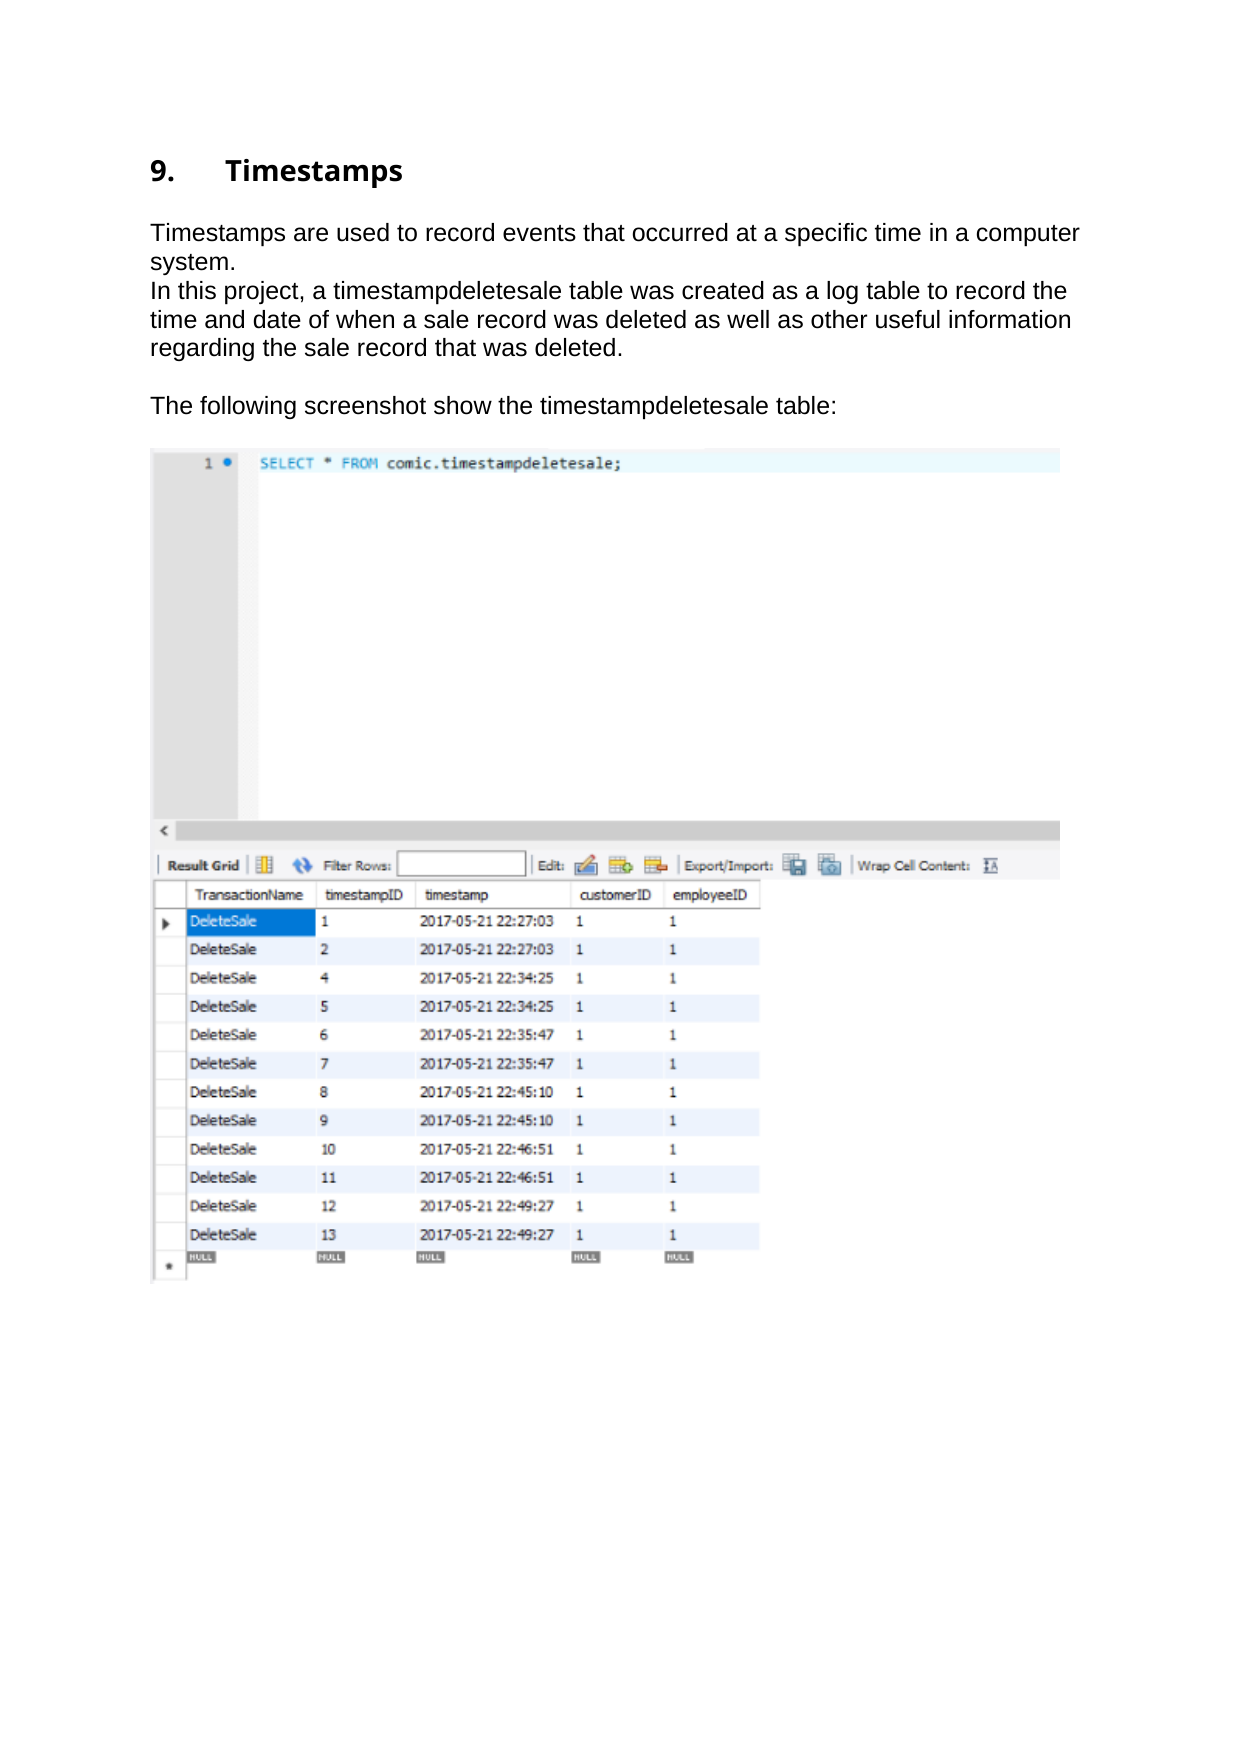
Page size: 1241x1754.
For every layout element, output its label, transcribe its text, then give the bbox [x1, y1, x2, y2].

text In this project, a timestampdeletesale table was created as a log table to record the time and date of when a sale record was deleted as well as other useful information regarding the sale record that was deleted. [150, 276, 1090, 362]
text The following screenshot show the timestampdeletesale table: [150, 391, 1090, 420]
subtitle Timestamps [150, 150, 1090, 190]
picture [150, 448, 1060, 1284]
text Timestamps are used to record events that occurred at a specific time in a computer system. [150, 218, 1090, 276]
